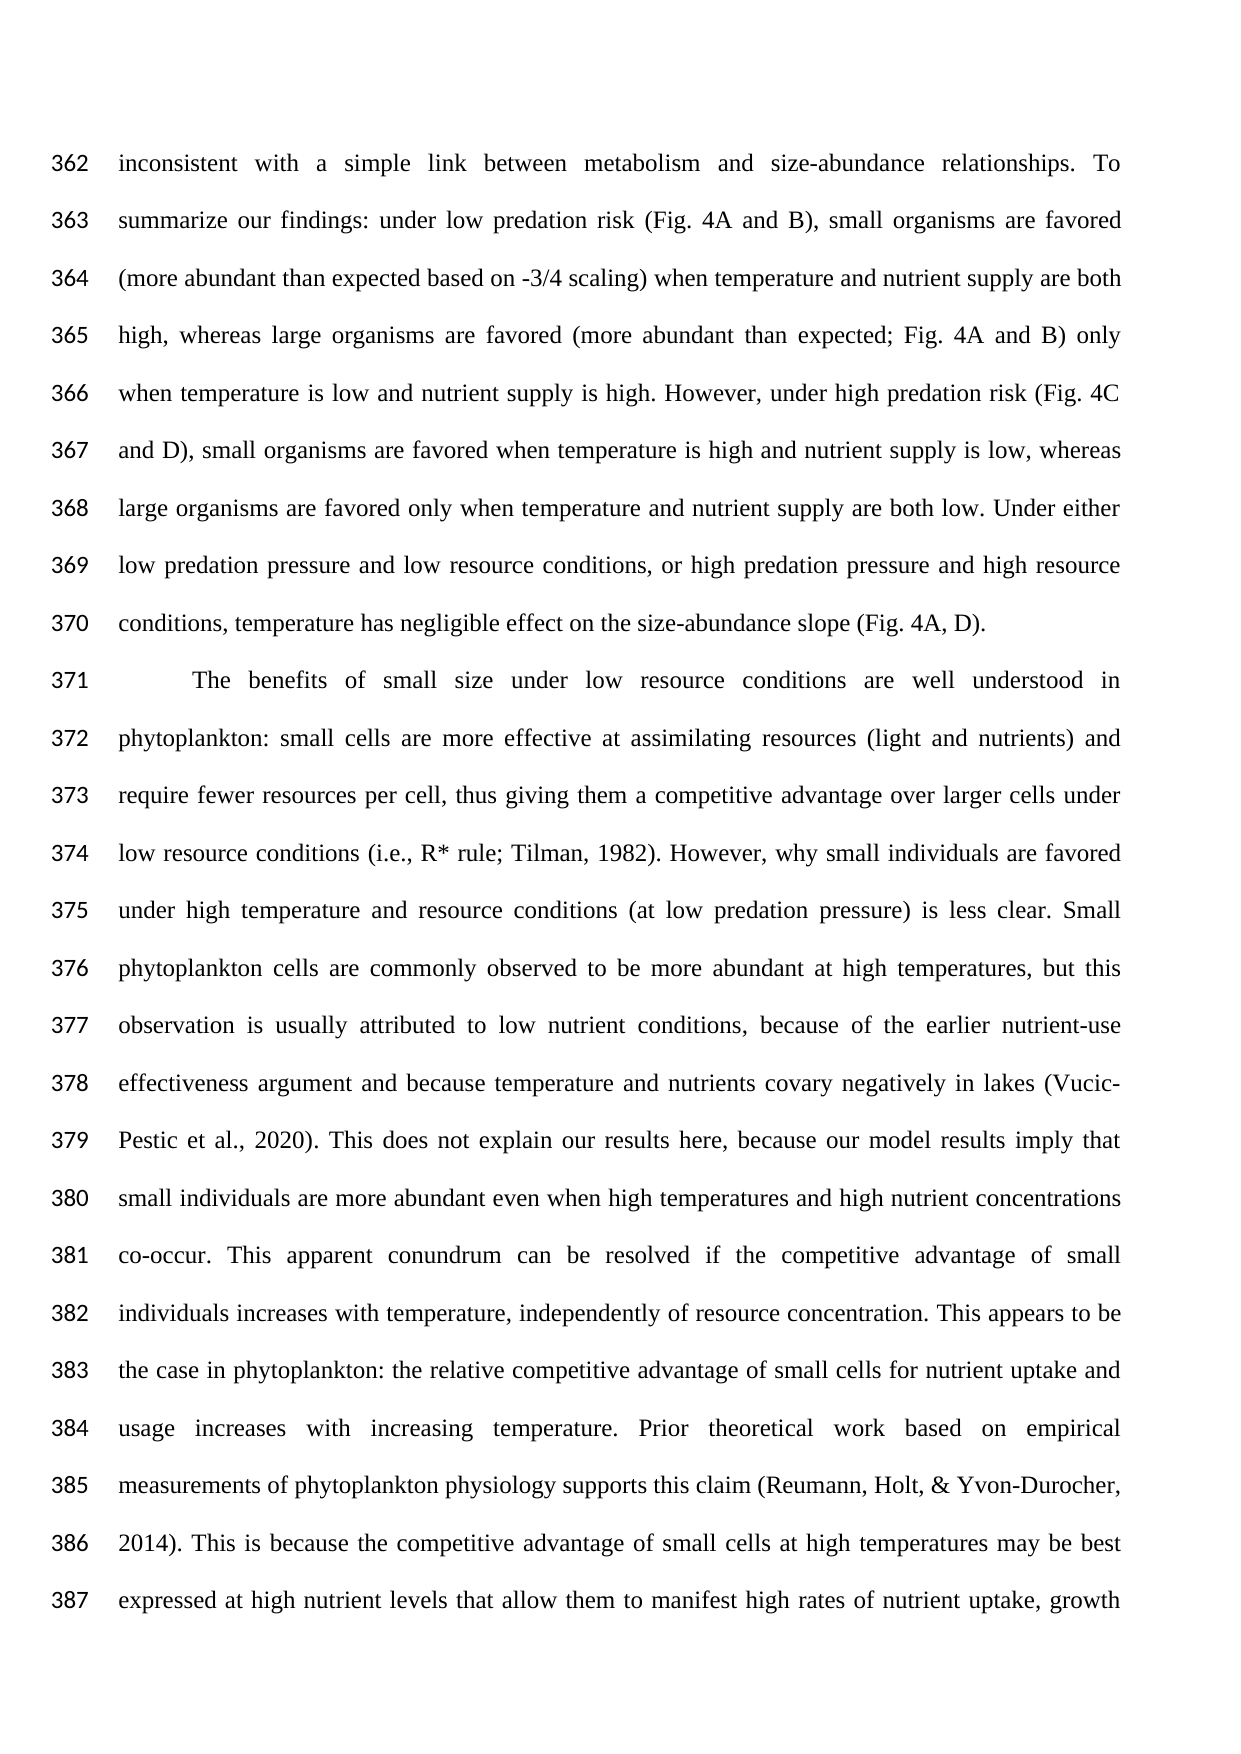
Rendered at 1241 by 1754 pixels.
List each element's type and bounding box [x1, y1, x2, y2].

text [118, 665, 1122, 1614]
text [118, 148, 1122, 636]
